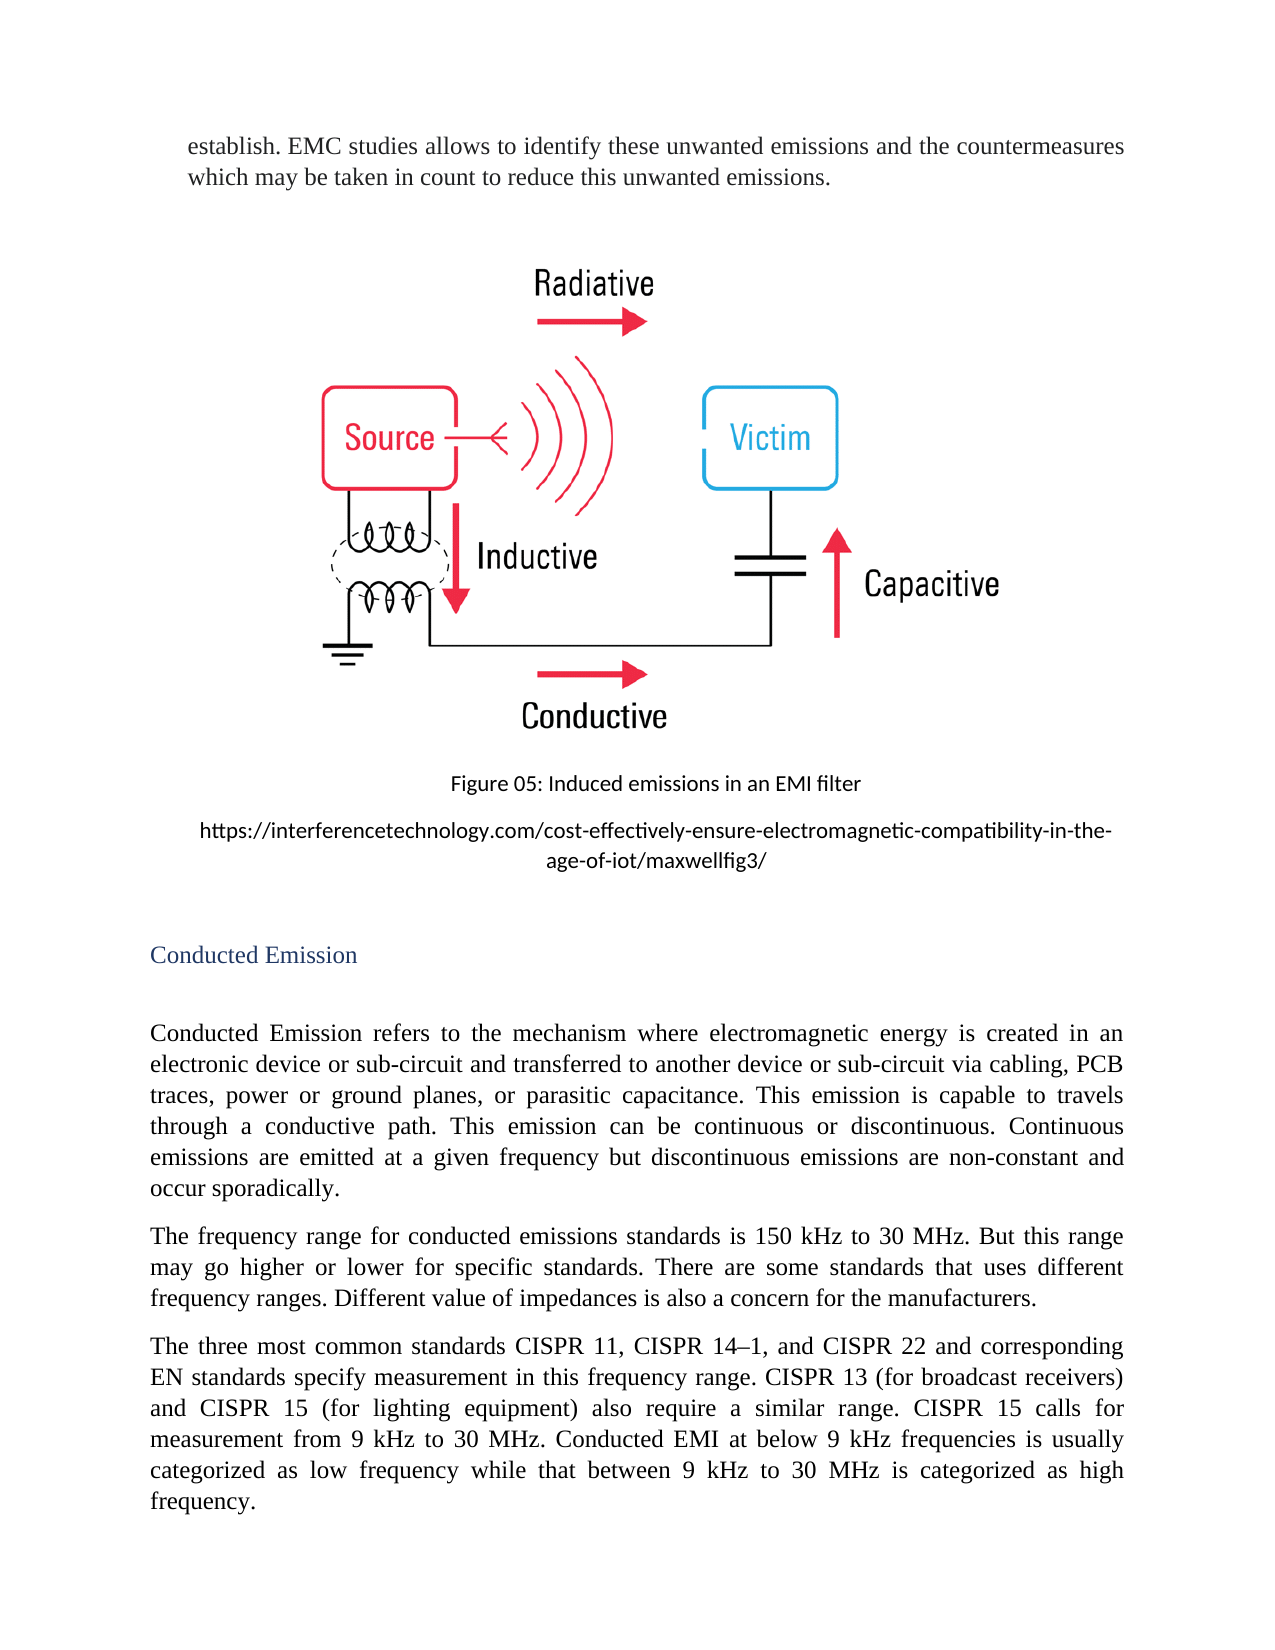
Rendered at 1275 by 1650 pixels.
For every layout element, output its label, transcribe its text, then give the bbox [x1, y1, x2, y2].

text The three most common standards CISPR 11, CISPR 14–1, and CISPR 22 and corresponding EN standards specify measurement in this frequency range. CISPR 13 (for broadcast receivers) and CISPR 15 (for lighting equipment) also require a similar range. CISPR 15 calls for measurement from 9 kHz to 30 MHz. Conducted EMI at below 9 kHz frequencies is usually categorized as low frequency while that between 9 kHz to 30 MHz is categorized as high frequency. [150, 1331, 1125, 1515]
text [187, 131, 1125, 191]
text The frequency range for conducted emissions standards is 150 kHz to 30 MHz. But this range may go higher or lower for specific standards. There are some standards that uses different frequency ranges. Different value of impedances is also a concern for the manufacturers. [150, 1221, 1125, 1312]
text https://interferencetechnology.com/cost-effectively-ensure-electromagnetic-compatibility-in-the-age-of-iot/maxwellfig3/ [187, 816, 1125, 874]
text Figure 05: Induced emissions in an EMI filter [187, 769, 1125, 797]
text Conducted Emission refers to the mechanism where electromagnetic energy is created in an electronic device or sub-circuit and transferred to another device or sub-circuit via cabling, PCB traces, power or ground planes, or parasitic capacitance. This emission is capable to travels through a conductive path. This emission can be continuous or discontinuous. Continuous emissions are emitted at a given frequency but discontinuous emissions are non-constant and occur sporadically. [150, 1018, 1125, 1202]
subtitle Conducted Emission [150, 940, 1125, 969]
picture [290, 256, 1023, 751]
